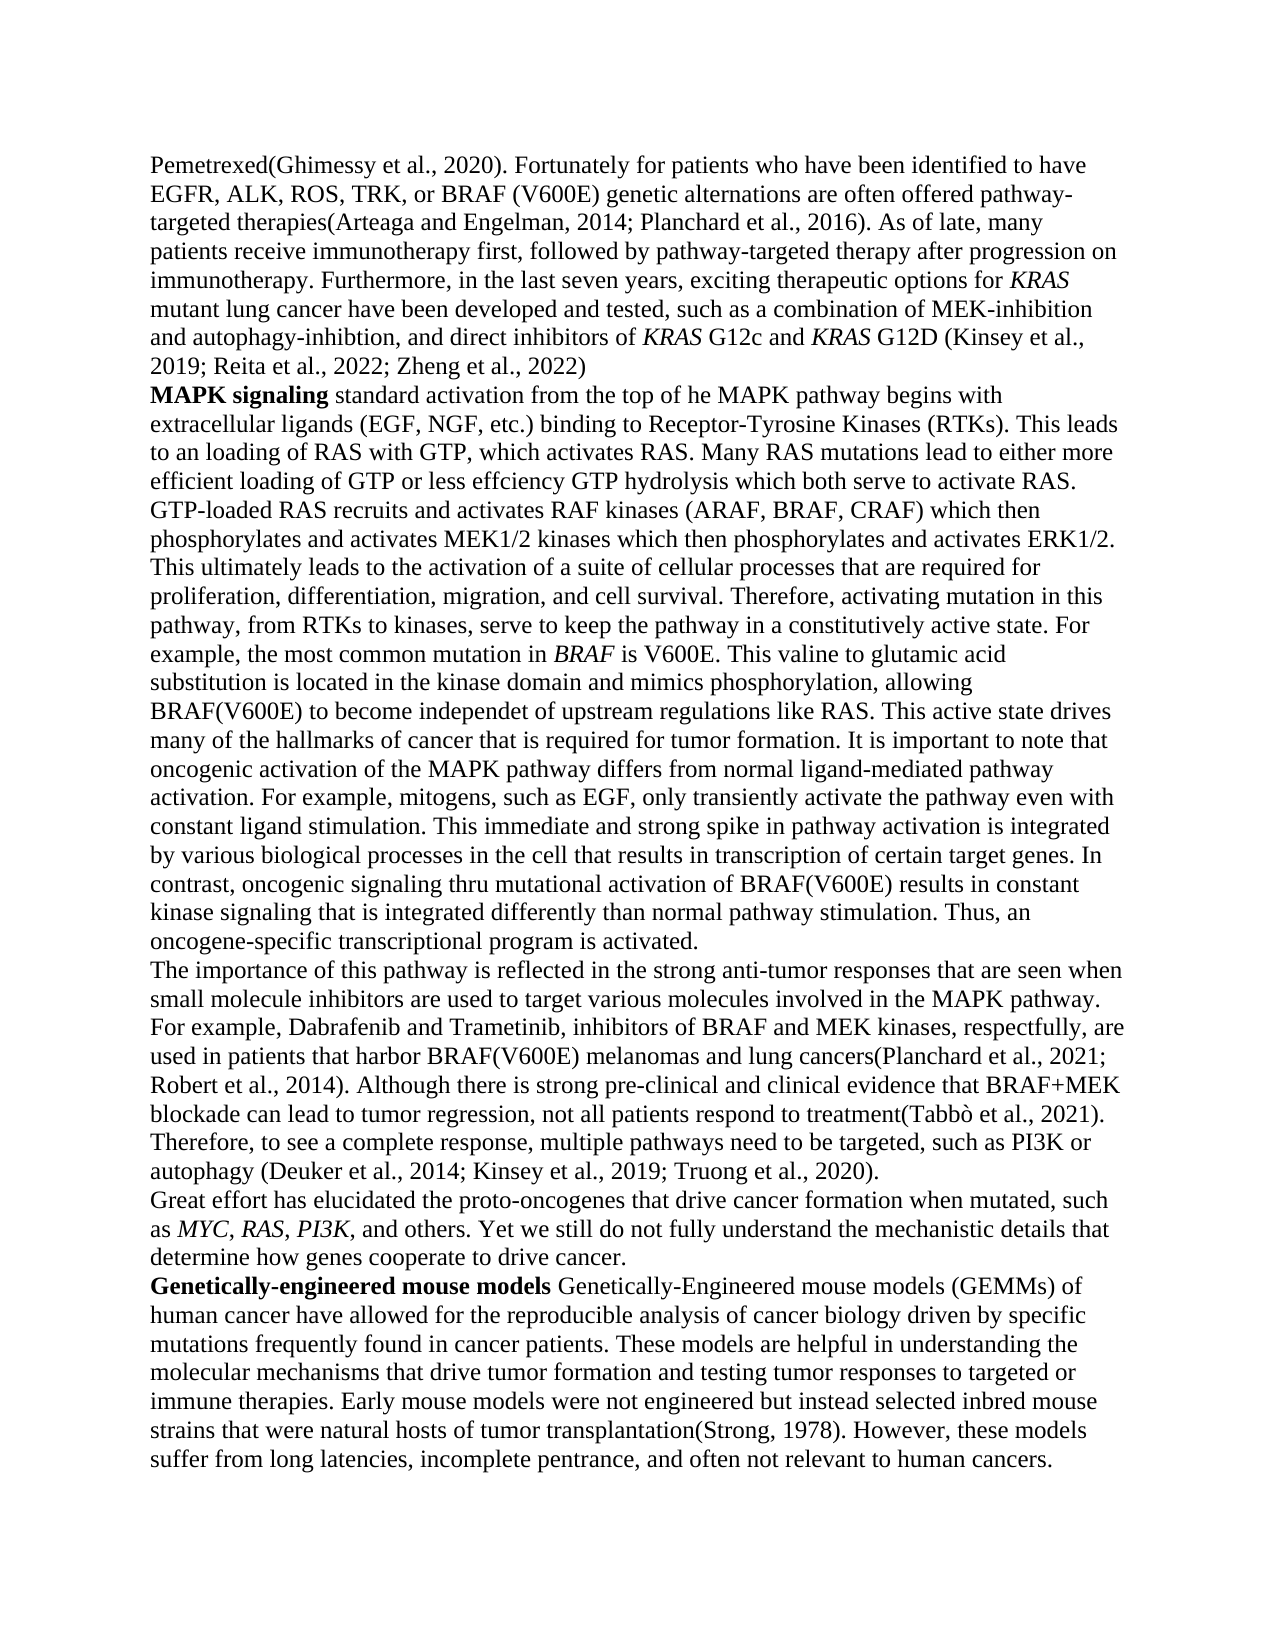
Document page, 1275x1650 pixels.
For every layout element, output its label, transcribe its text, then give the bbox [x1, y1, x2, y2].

text MAPK signaling standard activation from the top of he MAPK pathway begins with extracellular ligands (EGF, NGF, etc.) binding to Receptor-Tyrosine Kinases (RTKs). This leads to an loading of RAS with GTP, which activates RAS. Many RAS mutations lead to either more efficient loading of GTP or less effciency GTP hydrolysis which both serve to activate RAS. GTP-loaded RAS recruits and activates RAF kinases (ARAF, BRAF, CRAF) which then phosphorylates and activates MEK1/2 kinases which then phosphorylates and activates ERK1/2. This ultimately leads to the activation of a suite of cellular processes that are required for proliferation, differentiation, migration, and cell survival. Therefore, activating mutation in this pathway, from RTKs to kinases, serve to keep the pathway in a constitutively active state. For example, the most common mutation in BRAF is V600E. This valine to glutamic acid substitution is located in the kinase domain and mimics phosphorylation, allowing BRAF(V600E) to become independet of upstream regulations like RAS. This active state drives many of the hallmarks of cancer that is required for tumor formation. It is important to note that oncogenic activation of the MAPK pathway differs from normal ligand-mediated pathway activation. For example, mitogens, such as EGF, only transiently activate the pathway even with constant ligand stimulation. This immediate and strong spike in pathway activation is integrated by various biological processes in the cell that results in transcription of certain target genes. In contrast, oncogenic signaling thru mutational activation of BRAF(V600E) results in constant kinase signaling that is integrated differently than normal pathway stimulation. Thus, an oncogene-specific transcriptional program is activated. [150, 380, 1125, 955]
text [150, 1271, 1125, 1472]
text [150, 150, 1125, 380]
text Great effort has elucidated the proto-oncogenes that drive cancer formation when mutated, such as MYC, RAS, PI3K, and others. Yet we still do not fully understand the mechanistic details that determine how genes cooperate to drive cancer. [150, 1185, 1125, 1271]
text The importance of this pathway is reflected in the strong anti-tumor responses that are seen when small molecule inhibitors are used to target various molecules involved in the MAPK pathway. For example, Dabrafenib and Trametinib, inhibitors of BRAF and MEK kinases, respectfully, are used in patients that harbor BRAF(V600E) melanomas and lung cancers(Planchard et al., 2021; Robert et al., 2014). Although there is strong pre-clinical and clinical evidence that BRAF+MEK blockade can lead to tumor regression, not all patients respond to treatment(Tabbò et al., 2021). Therefore, to see a complete response, multiple pathways need to be targeted, such as PI3K or autophagy (Deuker et al., 2014; Kinsey et al., 2019; Truong et al., 2020). [150, 955, 1125, 1185]
